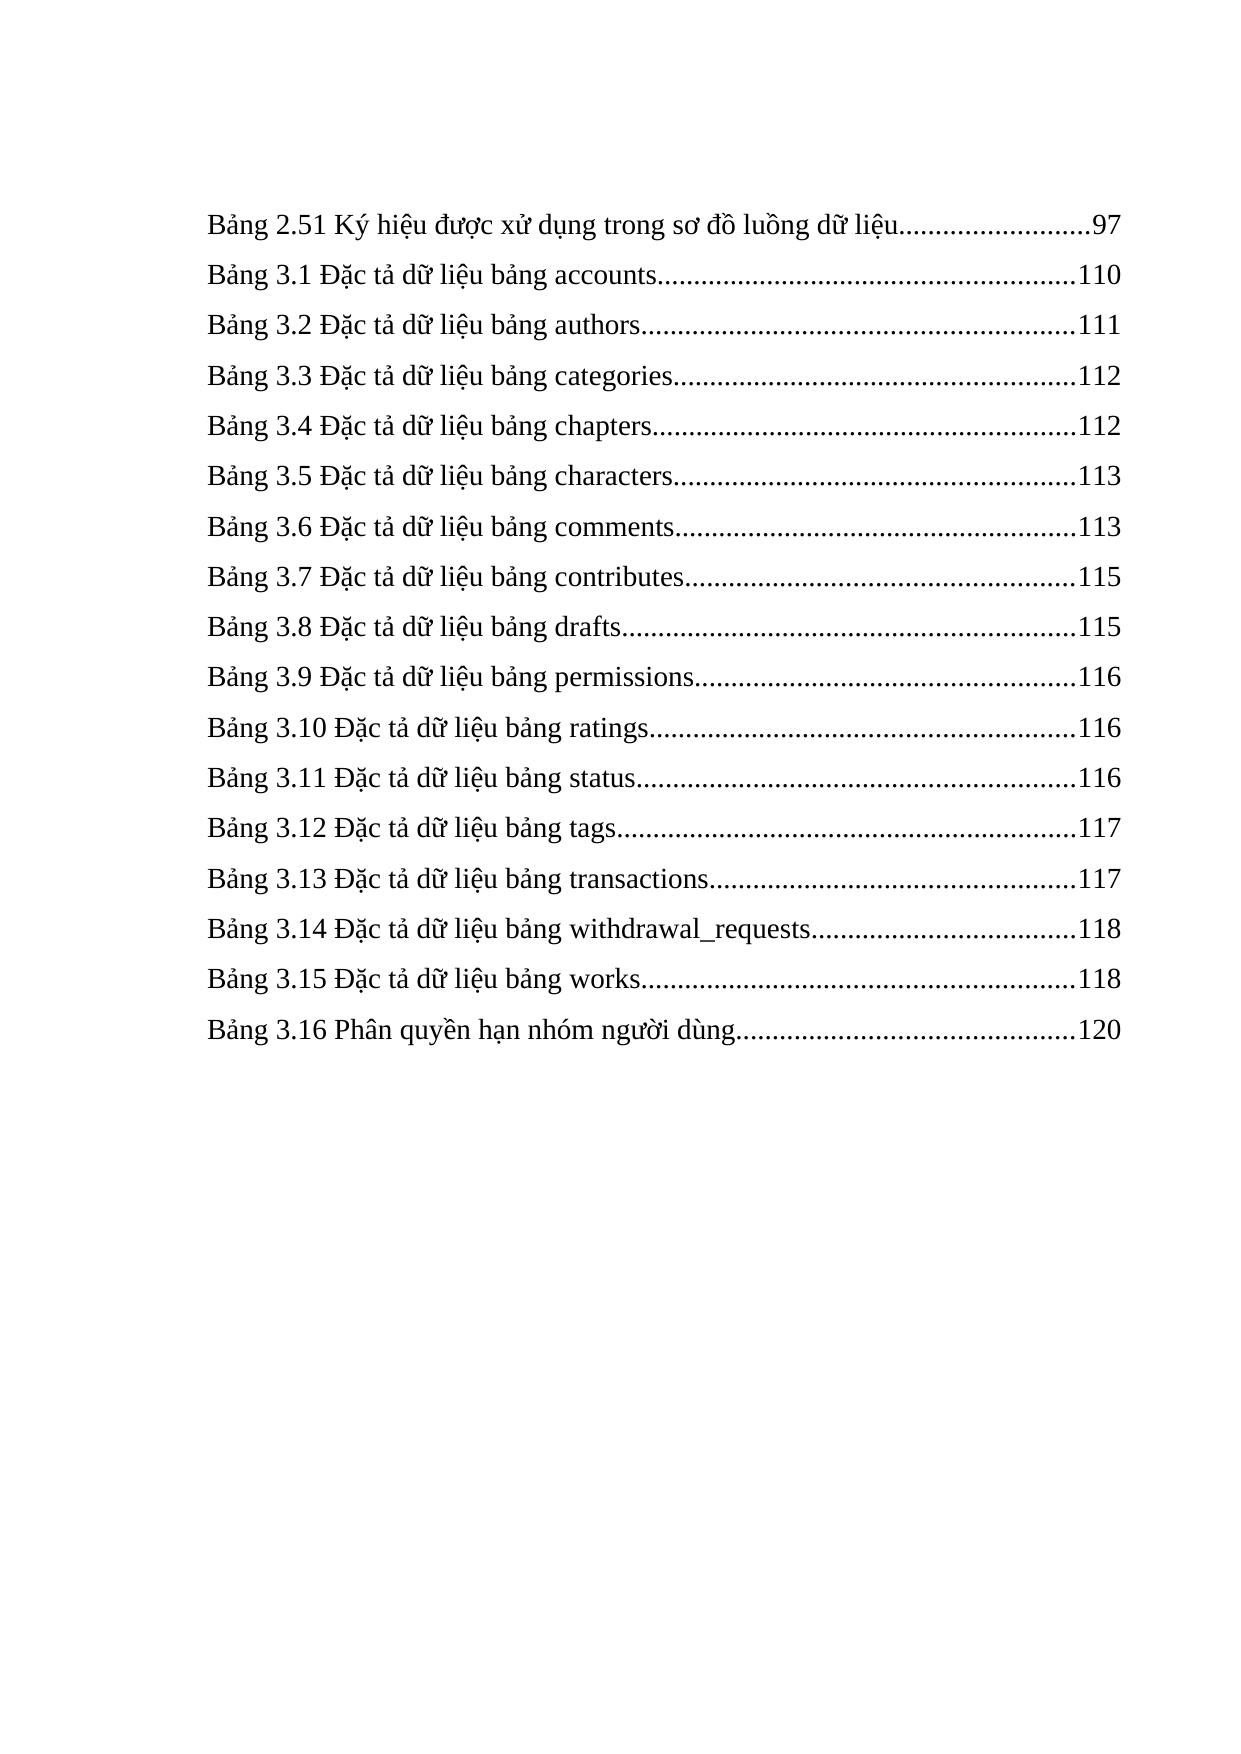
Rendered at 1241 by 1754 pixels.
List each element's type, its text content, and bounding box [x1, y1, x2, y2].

text Bảng 3.5 Đặc tả dữ liệu bảng characters 113 [207, 458, 1122, 492]
text Bảng 3.7 Đặc tả dữ liệu bảng contributes 115 [207, 559, 1122, 592]
text Bảng 3.2 Đặc tả dữ liệu bảng authors 111 [207, 307, 1122, 341]
text Bảng 3.15 Đặc tả dữ liệu bảng works 118 [207, 961, 1122, 995]
text Bảng 3.14 Đặc tả dữ liệu bảng withdrawal_requests 118 [207, 911, 1122, 945]
text Bảng 3.16 Phân quyền hạn nhóm người dùng 120 [207, 1012, 1122, 1045]
text Bảng 3.1 Đặc tả dữ liệu bảng accounts 110 [207, 257, 1122, 291]
text Bảng 2.51 Ký hiệu được xử dụng trong sơ đồ luồng dữ liệu 97 [207, 207, 1122, 240]
text Bảng 3.11 Đặc tả dữ liệu bảng status 116 [207, 760, 1122, 794]
text Bảng 3.13 Đặc tả dữ liệu bảng transactions 117 [207, 861, 1122, 894]
text Bảng 3.12 Đặc tả dữ liệu bảng tags 117 [207, 811, 1122, 844]
text Bảng 3.8 Đặc tả dữ liệu bảng drafts 115 [207, 609, 1122, 643]
text Bảng 3.10 Đặc tả dữ liệu bảng ratings 116 [207, 710, 1122, 743]
text Bảng 3.3 Đặc tả dữ liệu bảng categories 112 [207, 358, 1122, 391]
text Bảng 3.9 Đặc tả dữ liệu bảng permissions 116 [207, 659, 1122, 693]
text Bảng 3.6 Đặc tả dữ liệu bảng comments 113 [207, 509, 1122, 542]
text Bảng 3.4 Đặc tả dữ liệu bảng chapters 112 [207, 408, 1122, 442]
